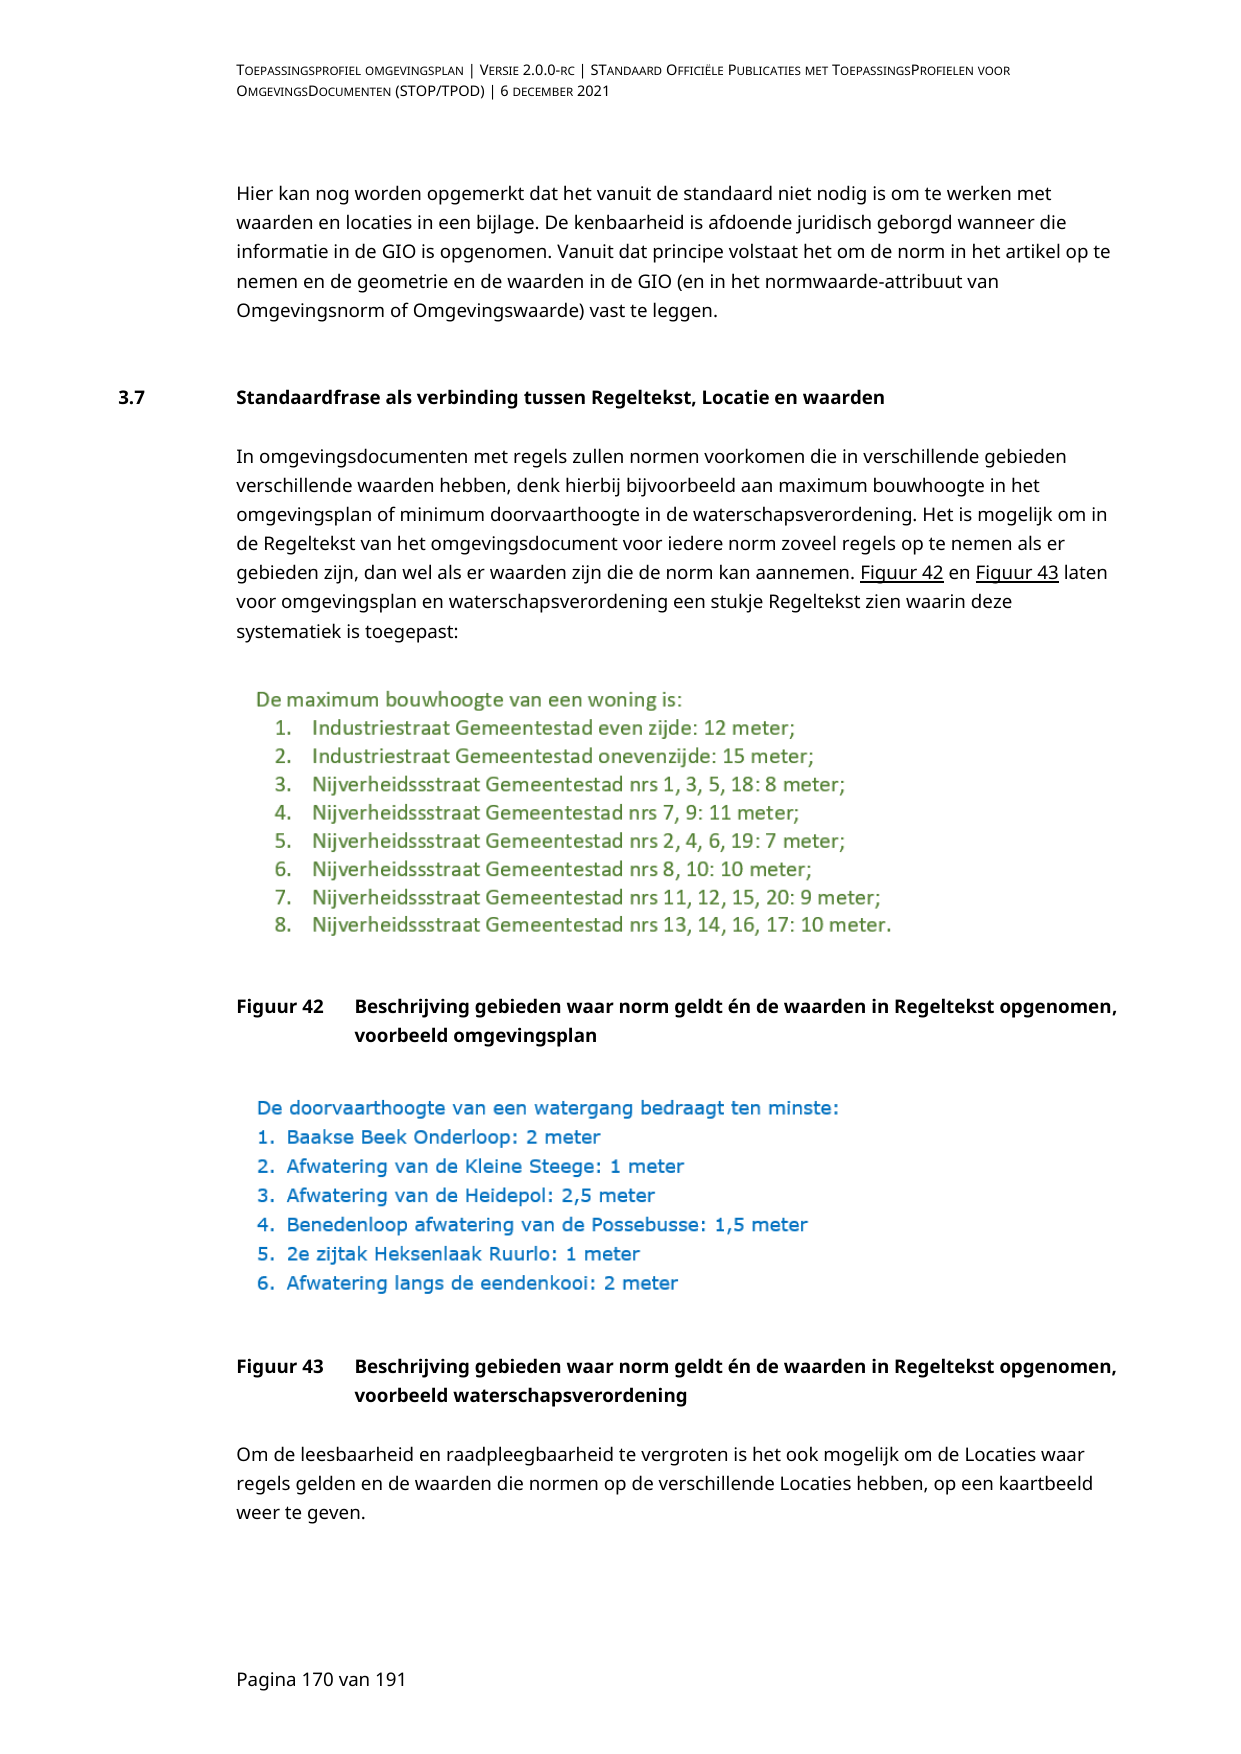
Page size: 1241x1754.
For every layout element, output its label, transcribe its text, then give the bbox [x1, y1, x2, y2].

subtitle Standaardfrase als verbinding tussen Regeltekst, Locatie en waarden [118, 381, 1122, 411]
picture [236, 1077, 871, 1321]
text Hier kan nog worden opgemerkt dat het vanuit de standaard niet nodig is om te werken met waarden en locaties in een bijlage. De kenbaarheid is afdoende juridisch geborgd wanneer die informatie in de GIO is opgenomen. Vanuit dat principe volstaat het om de norm in het artikel op te nemen en de geometrie en de waarden in de GIO (en in het normwaarde-attribuut van Omgevingsnorm of Omgevingswaarde) vast te leggen. [236, 177, 1122, 323]
text Om de leesbaarheid en raadpleegbaarheid te vergroten is het ook mogelijk om de Locaties waar regels gelden en de waarden die normen op de verschillende Locaties hebben, op een kaartbeeld weer te geven. [236, 1438, 1122, 1525]
picture [236, 673, 910, 961]
text In omgevingsdocumenten met regels zullen normen voorkomen die in verschillende gebieden verschillende waarden hebben, denk hierbij bijvoorbeeld aan maximum bouwhoogte in het omgevingsplan of minimum doorvaarthoogte in de waterschapsverordening. Het is mogelijk om in de Regeltekst van het omgevingsdocument voor iedere norm zoveel regels op te nemen als er gebieden zijn, dan wel als er waarden zijn die de norm kan aannemen. Figuur 42 en Figuur 43 laten voor omgevingsplan en waterschapsverordening een stukje Regeltekst zien waarin deze systematiek is toegepast: [236, 440, 1122, 644]
text Beschrijving gebieden waar norm geldt én de waarden in Regeltekst opgenomen, voorbeeld omgevingsplan [236, 990, 1122, 1048]
text Beschrijving gebieden waar norm geldt én de waarden in Regeltekst opgenomen, voorbeeld waterschapsverordening [236, 1350, 1122, 1408]
